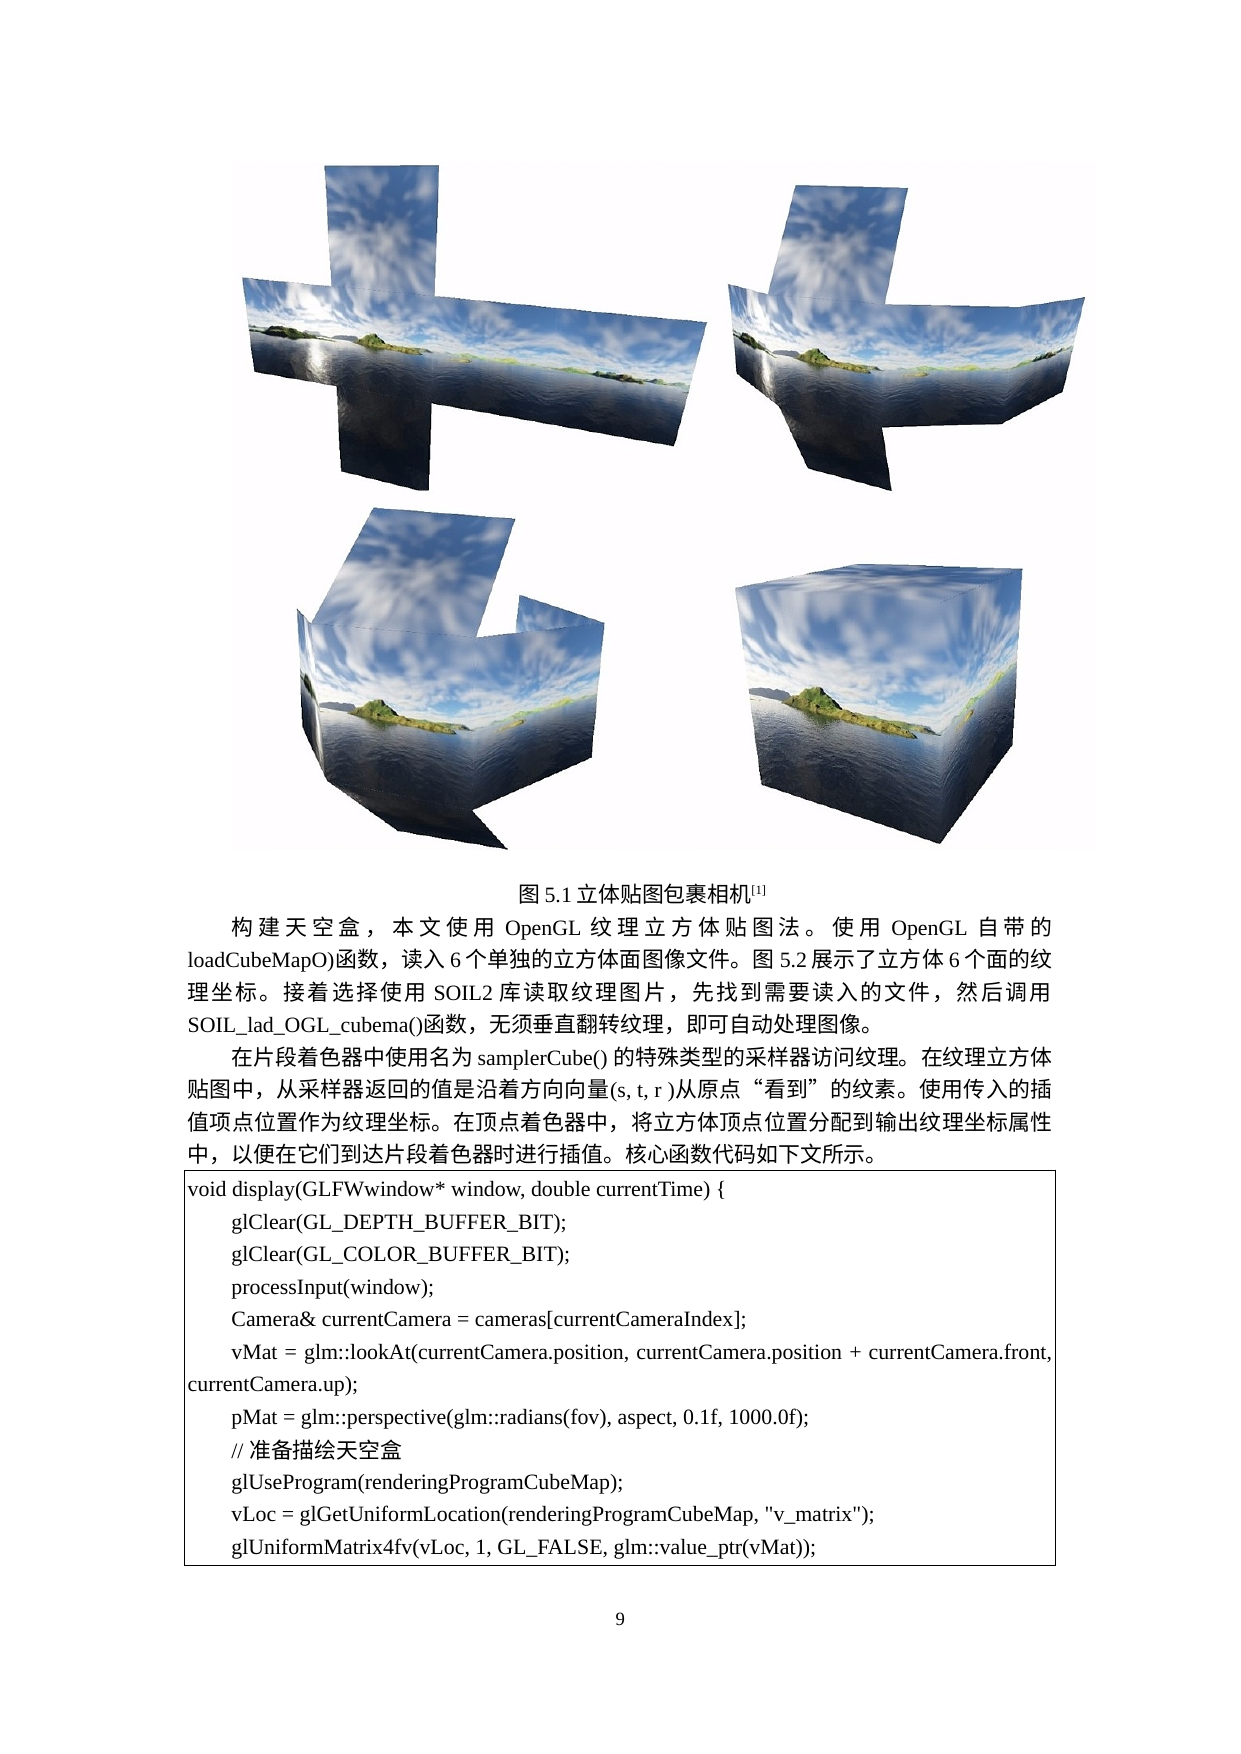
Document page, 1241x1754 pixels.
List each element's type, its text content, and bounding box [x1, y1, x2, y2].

text glClear(GL_COLOR_BUFFER_BIT); [187, 1238, 1053, 1270]
text Camera& currentCamera = cameras[currentCameraIndex]; [187, 1303, 1053, 1335]
text 构建天空盒，本文使用OpenGL纹理立方体贴图法。使用OpenGL自带的loadCubeMapO)函数，读入6个单独的立方体面图像文件。图5.2展示了立方体6个面的纹理坐标。接着选择使用SOIL2库读取纹理图片，先找到需要读入的文件，然后调用SOIL_lad_OGL_cubema()函数，无须垂直翻转纹理，即可自动处理图像。 [187, 909, 1053, 1039]
text vMat = glm::lookAt(currentCamera.position, currentCamera.position + currentCamera.front, currentCamera.up); [187, 1335, 1053, 1400]
text 图5.1立体贴图包裹相机[1] [187, 877, 1053, 909]
picture [231, 162, 1097, 851]
text vLoc = glGetUniformLocation(renderingProgramCubeMap, "v_matrix"); [187, 1498, 1053, 1527]
text glUseProgram(renderingProgramCubeMap); [187, 1465, 1053, 1498]
text pMat = glm::perspective(glm::radians(fov), aspect, 0.1f, 1000.0f); [187, 1400, 1053, 1433]
text 在片段着色器中使用名为samplerCube() 的特殊类型的采样器访问纹理。在纹理立方体贴图中，从采样器返回的值是沿着方向向量(s, t, r )从原点“看到”的纹素。使用传入的插值项点位置作为纹理坐标。在顶点着色器中，将立方体顶点位置分配到输出纹理坐标属性中，以便在它们到达片段着色器时进行插值。核心函数代码如下文所示。 [187, 1039, 1053, 1169]
text // 准备描绘天空盒 [187, 1433, 1053, 1465]
text void display(GLFWwindow* window, double currentTime) { [185, 1171, 1055, 1205]
text processInput(window); [187, 1270, 1053, 1303]
text glClear(GL_DEPTH_BUFFER_BIT); [187, 1205, 1053, 1238]
text glUniformMatrix4fv(vLoc, 1, GL_FALSE, glm::value_ptr(vMat)); [185, 1527, 1055, 1565]
